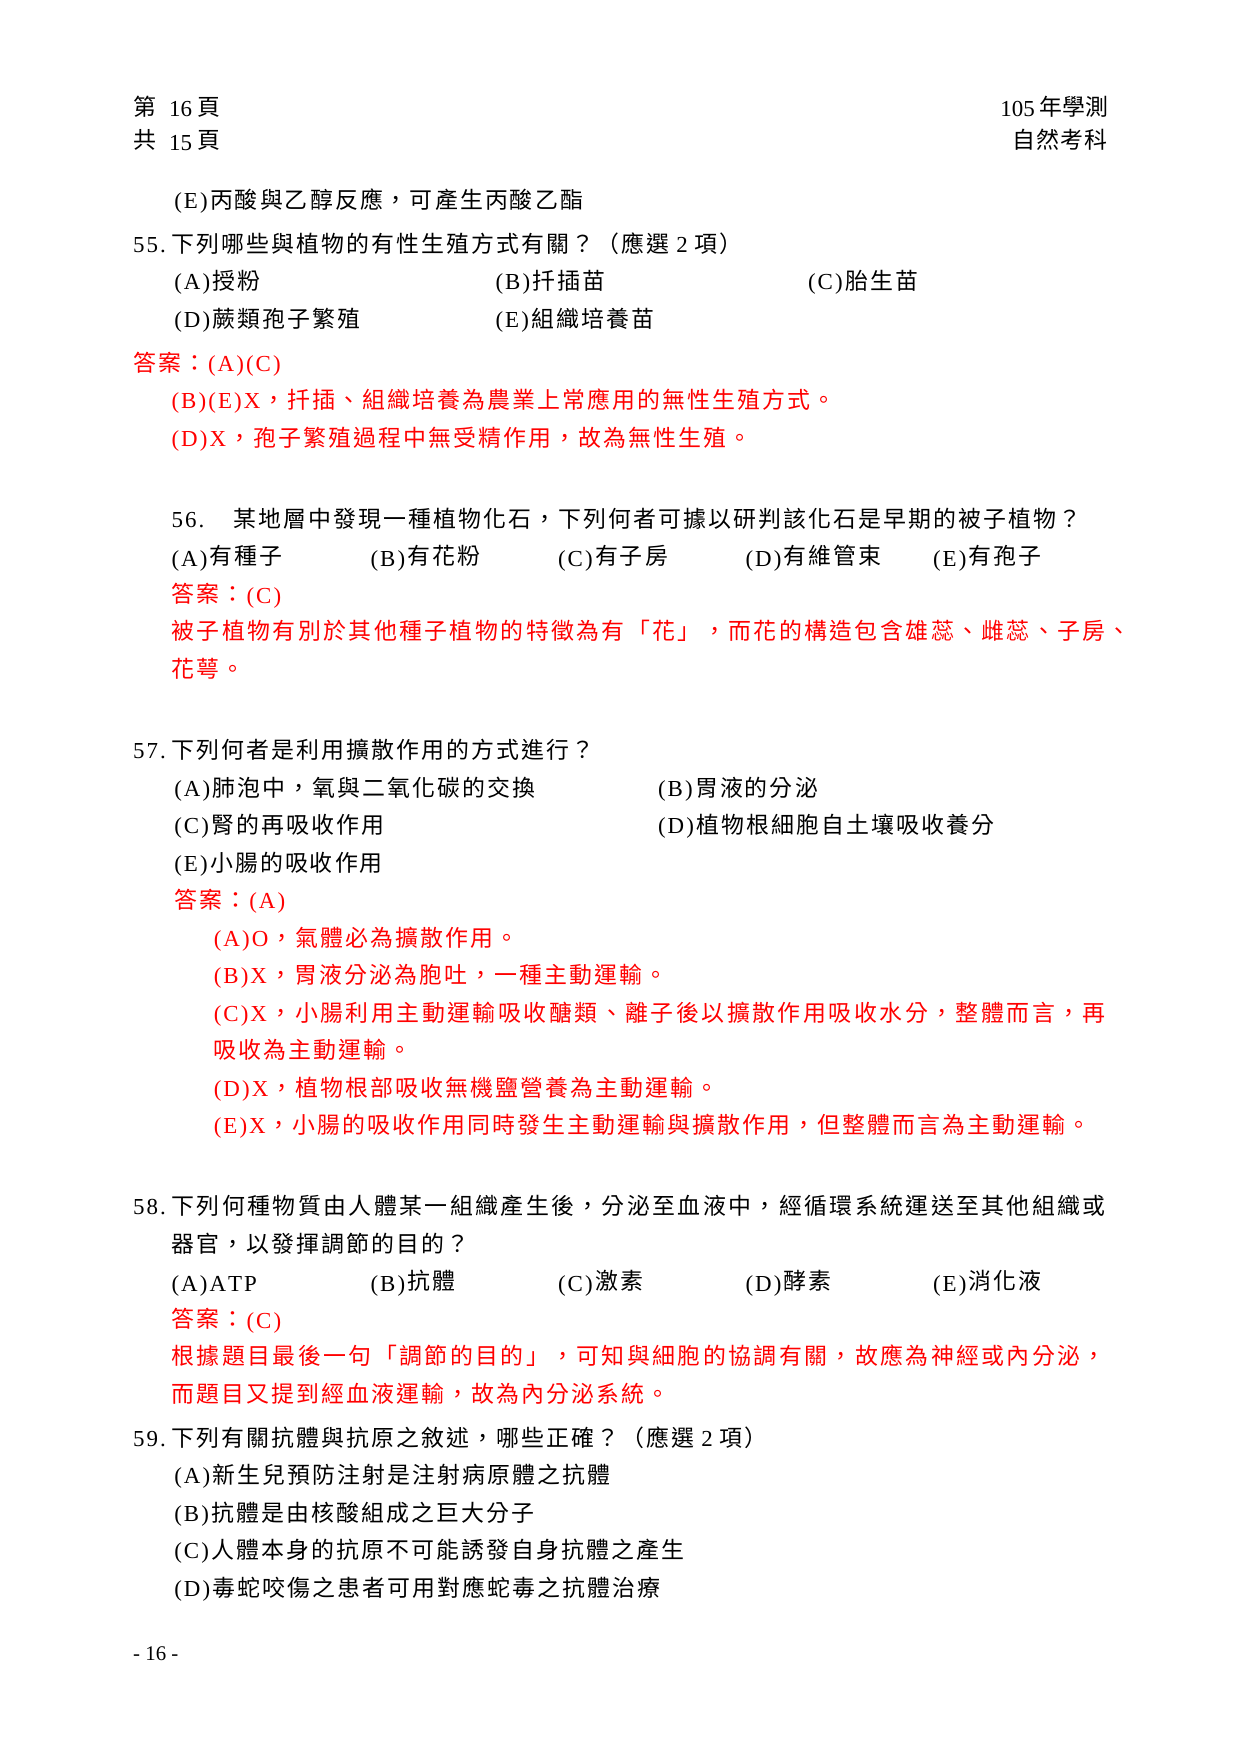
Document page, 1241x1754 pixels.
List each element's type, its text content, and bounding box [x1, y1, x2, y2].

text 答案：(A) (A)O，氣體必為擴散作用。 (B)X，胃液分泌為胞吐，一種主動運輸。 (C)X，小腸利用主動運輸吸收醣類、離子後以擴散作用吸收水分，整體而言，再吸收為主動運輸。 (D)X，植物根部吸收無機鹽營養為主動運輸。 (E)X，小腸的吸收作用同時發生主動運輸與擴散作用，但整體而言為主動運輸。 [174, 878, 1107, 1178]
text (E)丙酸與乙醇反應，可產生丙酸乙酯 [174, 179, 1107, 215]
text (A)授粉 (B)扦插苗 (C)胎生苗 [174, 259, 1107, 296]
text (D)蕨類孢子繁殖 (E)組織培養苗 [174, 296, 1107, 334]
text (A)肺泡中，氧與二氧化碳的交換 (B)胃液的分泌 [174, 765, 1107, 803]
text 57. 下列何者是利用擴散作用的方式進行？ [133, 728, 1107, 765]
text 55. 下列哪些與植物的有性生殖方式有關？（應選2項） [133, 221, 1107, 259]
text 答案：(A)(C) (B)(E)X，扦插、組織培養為農業上常應用的無性生殖方式。 (D)X，孢子繁殖過程中無受精作用，故為無性生殖。 [133, 340, 1107, 453]
text (A)有種子 (B)有花粉 (C)有子房 (D)有維管束 (E)有孢子 [171, 534, 1107, 571]
text 59. 下列有關抗體與抗原之敘述，哪些正確？（應選2項） [133, 1415, 1107, 1453]
text (A)新生兒預防注射是注射病原體之抗體 [174, 1453, 1107, 1490]
text (C)腎的再吸收作用 (D)植物根細胞自土壤吸收養分 [174, 803, 1107, 840]
text (A)ATP (B)抗體 (C)激素 (D)酵素 (E)消化液 答案：(C) 根據題目最後一句「調節的目的」，可知與細胞的協調有關，故應為神經或內分泌，而題目又提到經血液運輸，故為內分泌系統。 [171, 1259, 1107, 1409]
text 56. 某地層中發現一種植物化石，下列何者可據以研判該化石是早期的被子植物？ [133, 459, 1107, 534]
text 58. 下列何種物質由人體某一組織產生後，分泌至血液中，經循環系統運送至其他組織或器官，以發揮調節的目的？ [133, 1184, 1107, 1259]
text (D)毒蛇咬傷之患者可用對應蛇毒之抗體治療 [174, 1565, 1107, 1603]
text (B)抗體是由核酸組成之巨大分子 [174, 1490, 1107, 1528]
text 答案：(C) 被子植物有別於其他種子植物的特徵為有「花」，而花的構造包含雄蕊、雌蕊、子房、花萼。 [171, 571, 1107, 721]
text (C)人體本身的抗原不可能誘發自身抗體之產生 [174, 1528, 1107, 1565]
text (E)小腸的吸收作用 [174, 840, 1107, 878]
